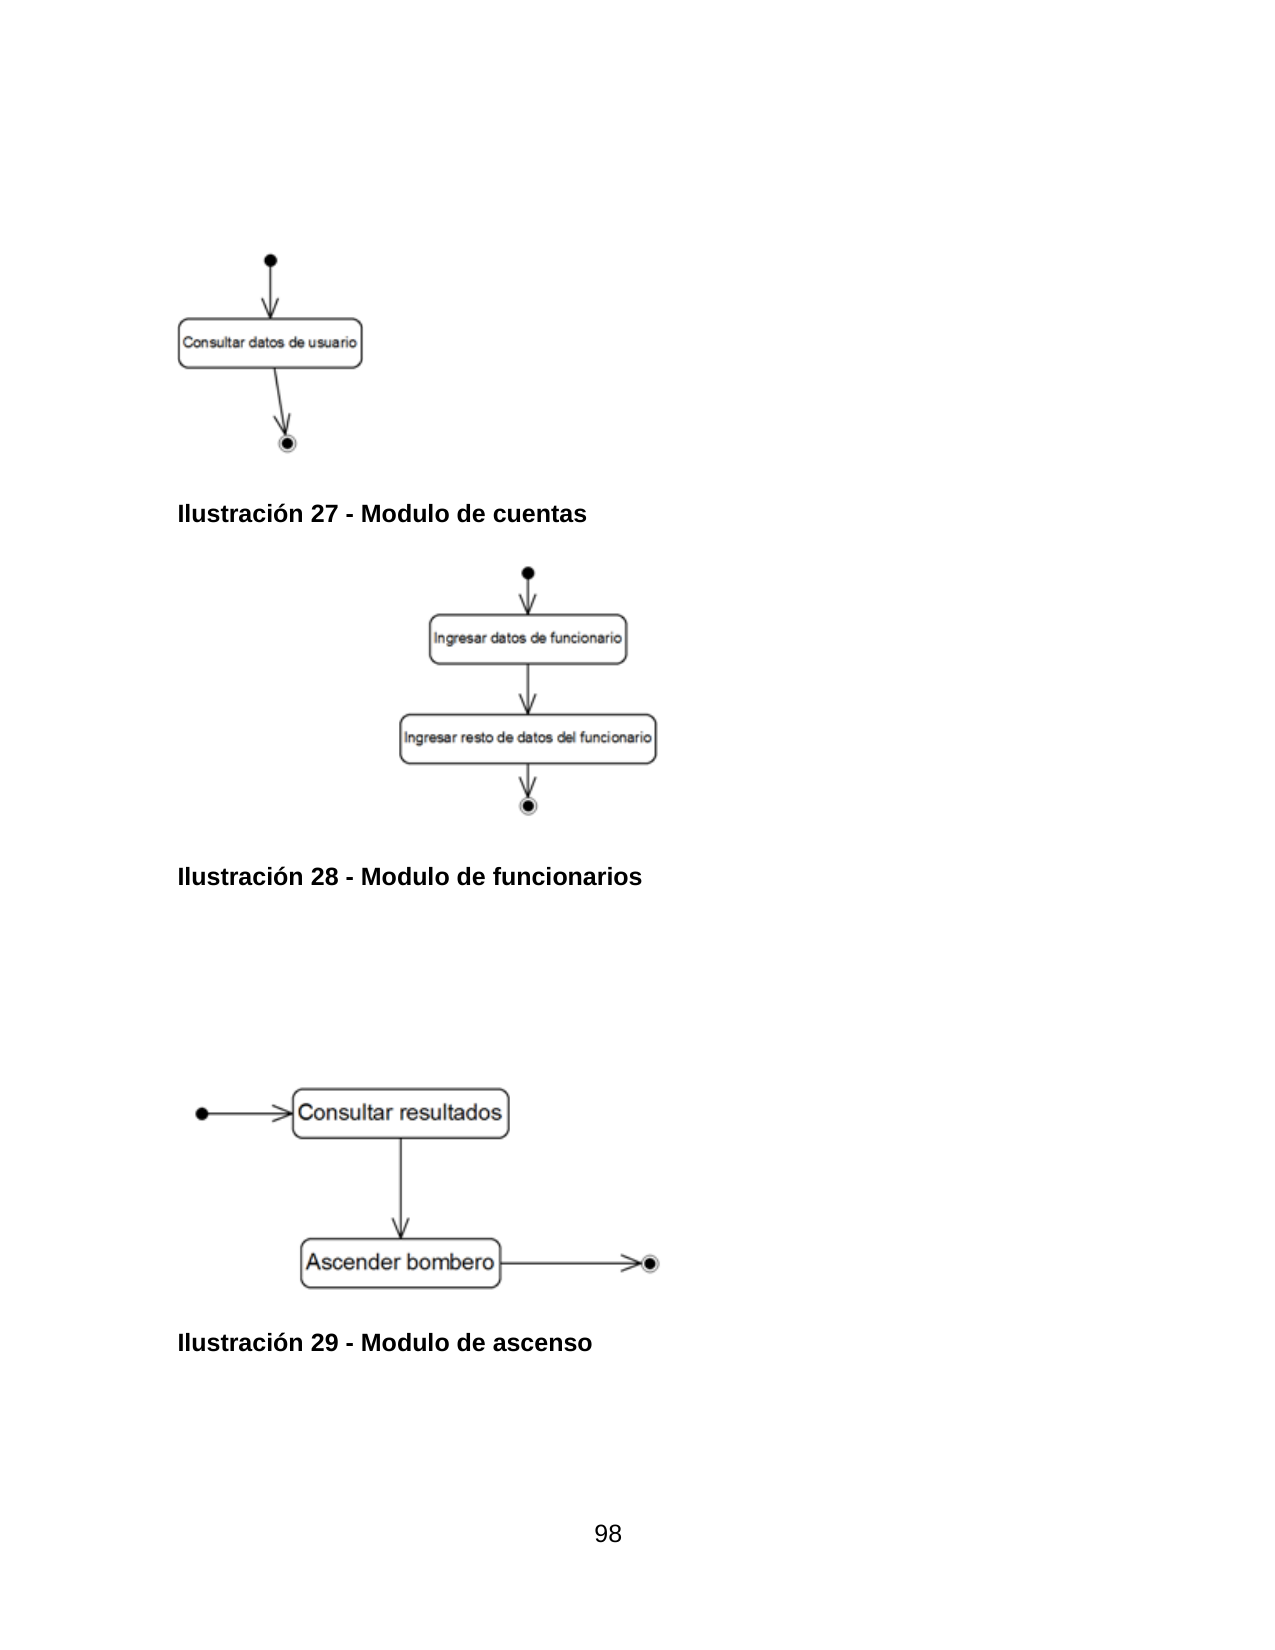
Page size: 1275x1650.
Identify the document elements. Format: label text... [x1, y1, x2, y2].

text Ilustración 27 - Modulo de cuentas [177, 499, 1039, 528]
picture [177, 236, 364, 465]
picture [177, 1083, 671, 1293]
text Ilustración 28 - Modulo de funcionarios [177, 862, 1039, 891]
picture [398, 548, 658, 827]
text Ilustración 29 - Modulo de ascenso [177, 1328, 1039, 1356]
